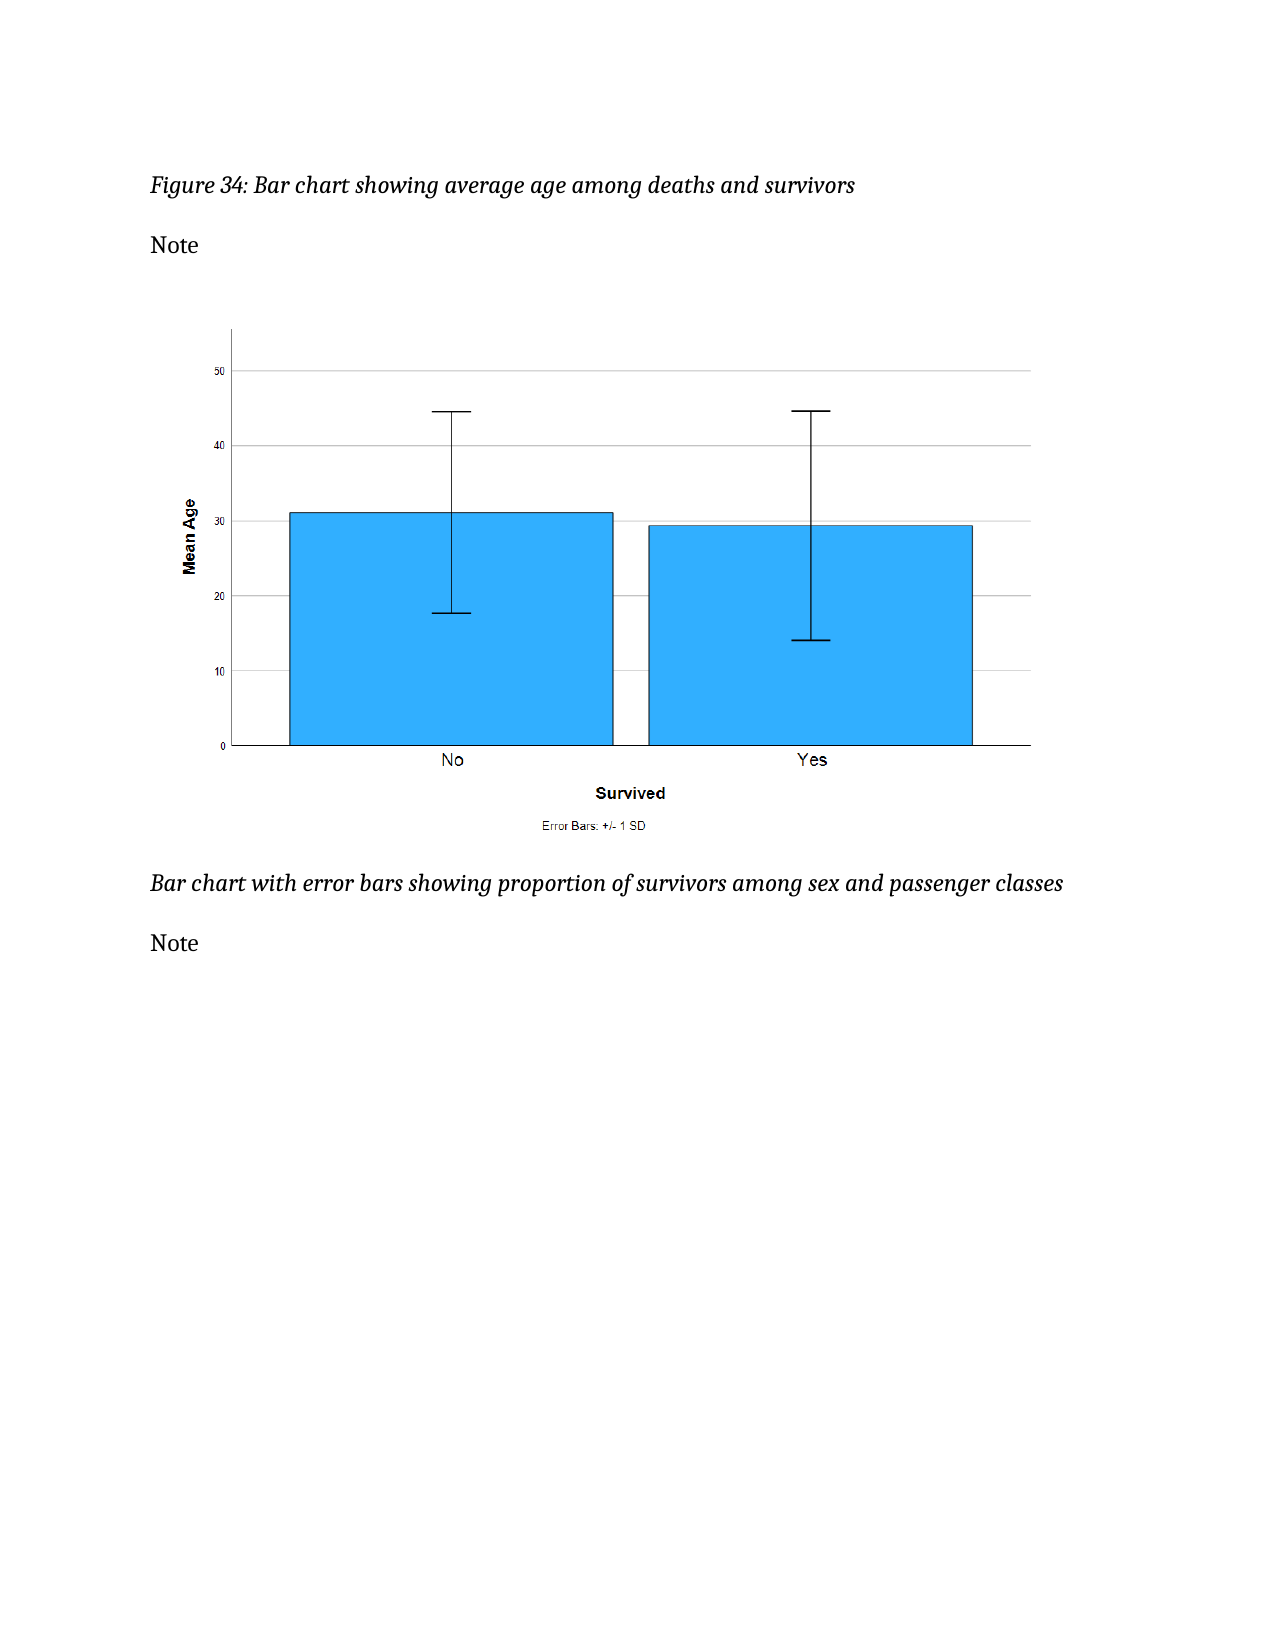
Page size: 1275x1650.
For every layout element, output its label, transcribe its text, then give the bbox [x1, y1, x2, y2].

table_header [139, 150, 1114, 212]
picture [168, 316, 1044, 849]
text Note [150, 231, 1125, 259]
text Note [150, 929, 1125, 958]
table_header Bar chart with error bars showing proportion of survivors among sex and passenger classes [139, 316, 1114, 910]
